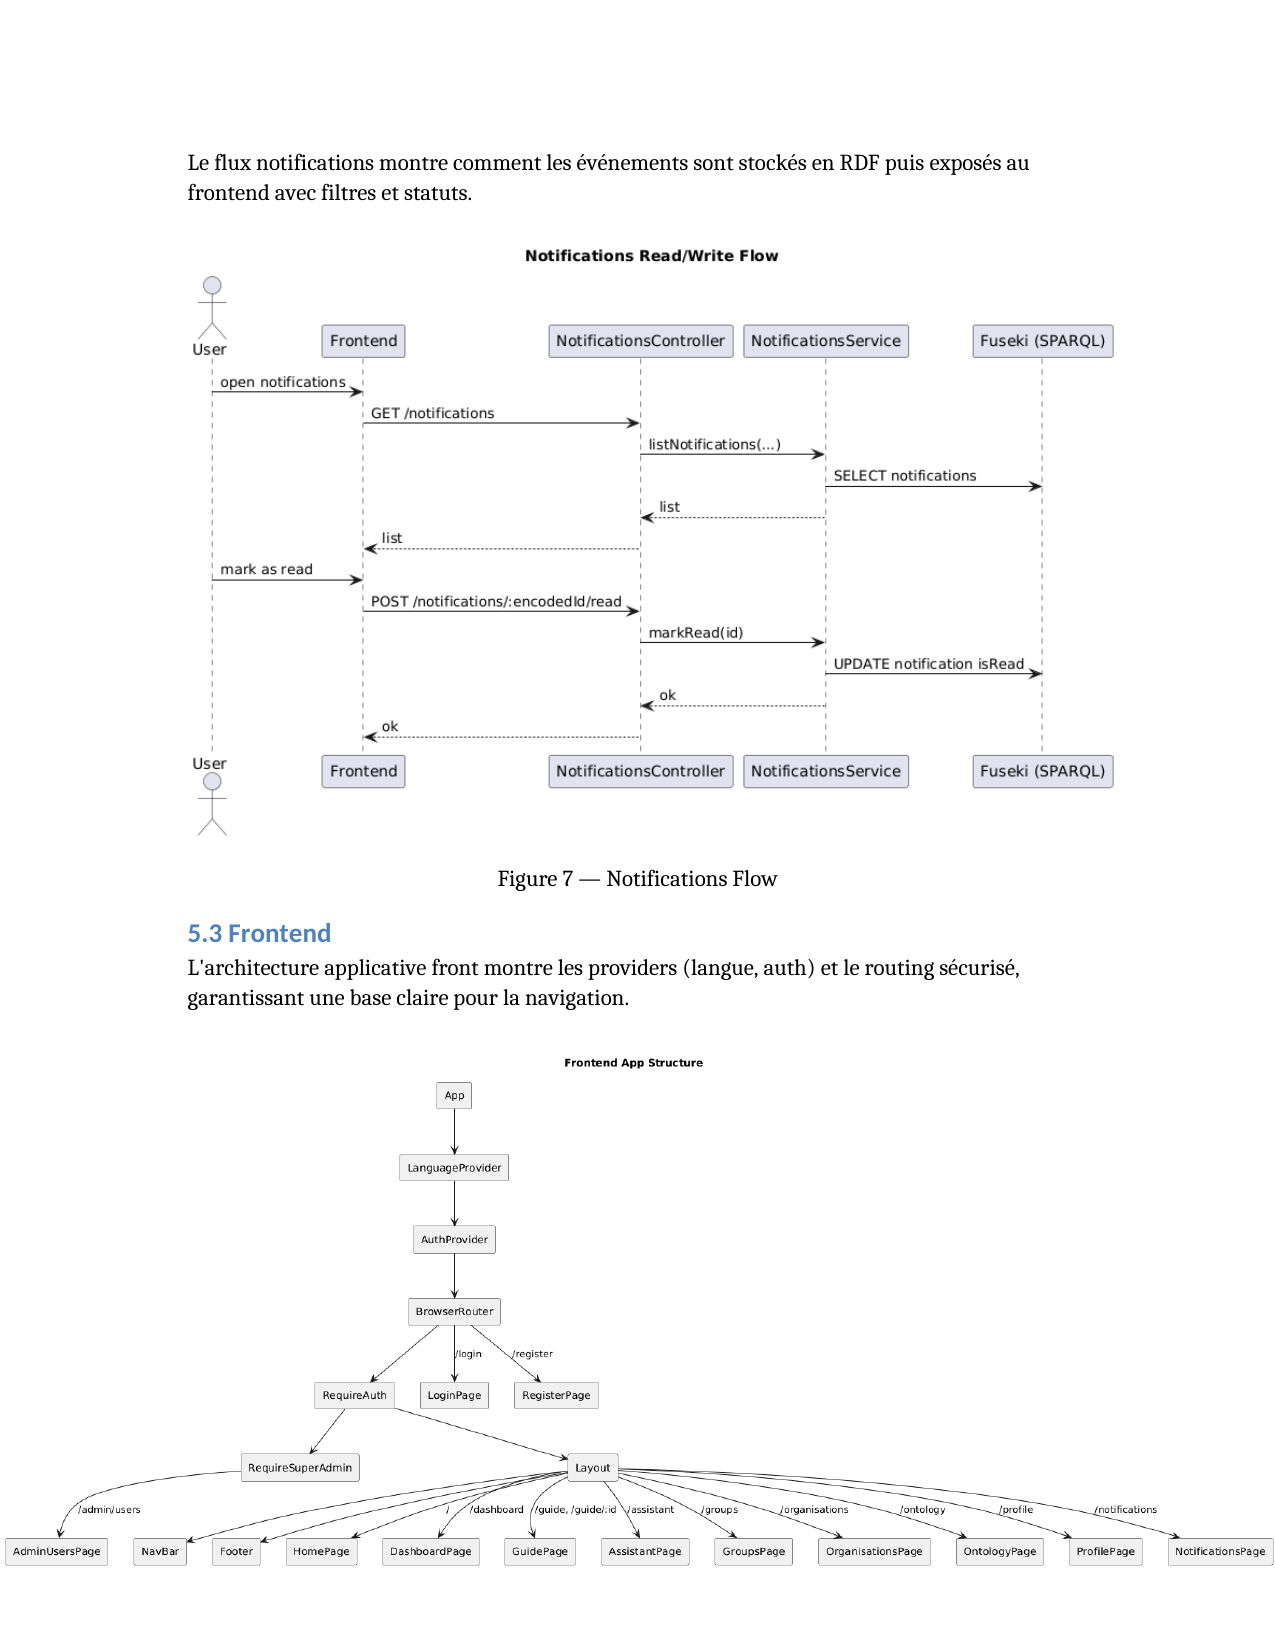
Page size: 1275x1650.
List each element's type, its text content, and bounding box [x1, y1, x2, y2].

text L'architecture applicative front montre les providers (langue, auth) et le routing sécurisé, garantissant une base claire pour la navigation. [187, 954, 1087, 1011]
picture [187, 231, 1118, 841]
picture [0, 1049, 1275, 1568]
subtitle 5.3 Frontend [187, 917, 1087, 949]
text Le flux notifications montre comment les événements sont stockés en RDF puis exposés au frontend avec filtres et statuts. [187, 150, 1087, 207]
text Figure 7 — Notifications Flow [187, 866, 1087, 892]
